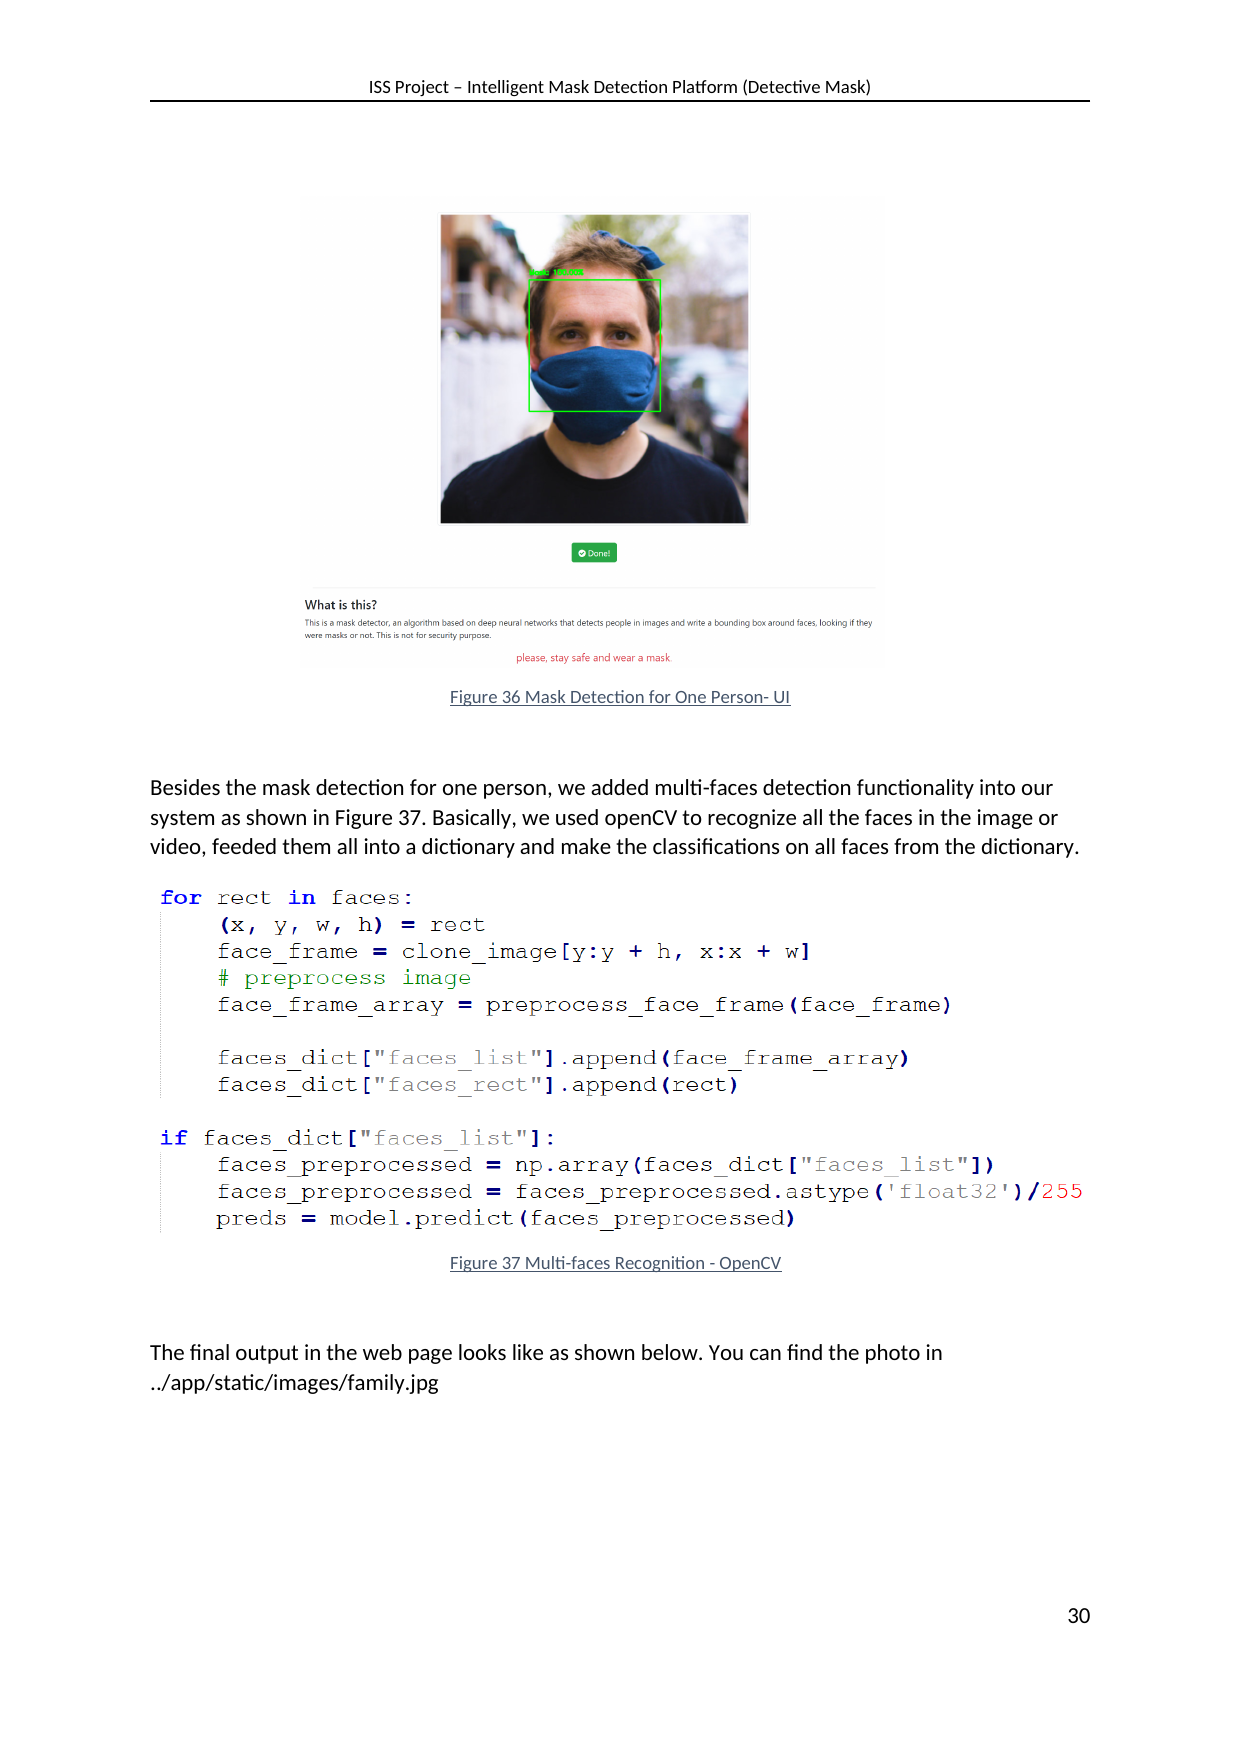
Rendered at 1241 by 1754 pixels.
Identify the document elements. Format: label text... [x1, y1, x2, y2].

text Besides the mask detection for one person, we added multi-faces detection functionality into our system as shown in Figure 37. Basically, we used openCV to recognize all the faces in the image or video, feeded them all into a dictionary and make the classifications on all faces from the dictionary. [150, 773, 1090, 860]
text Figure 37 Multi-faces Recognition - OpenCV [375, 1251, 1090, 1274]
picture [150, 878, 1091, 1233]
text The final output in the web page looks like as shown below. You can find the photo in ../app/static/images/family.jpg [150, 1338, 1090, 1396]
picture [300, 196, 885, 668]
text Figure 36 Mask Detection for One Person- UI [375, 686, 1090, 709]
